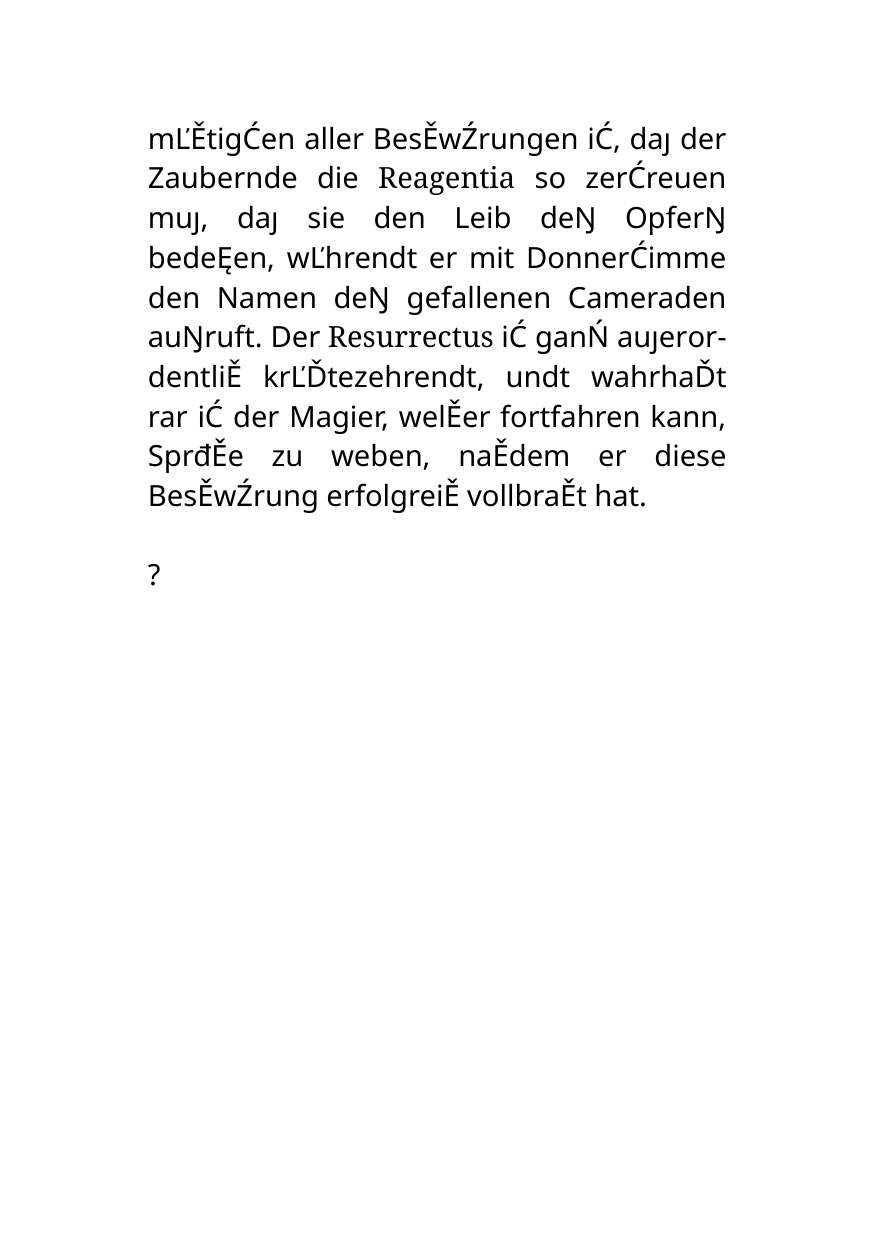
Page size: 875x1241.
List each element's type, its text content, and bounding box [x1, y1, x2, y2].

text ? [148, 555, 726, 594]
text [148, 118, 726, 515]
